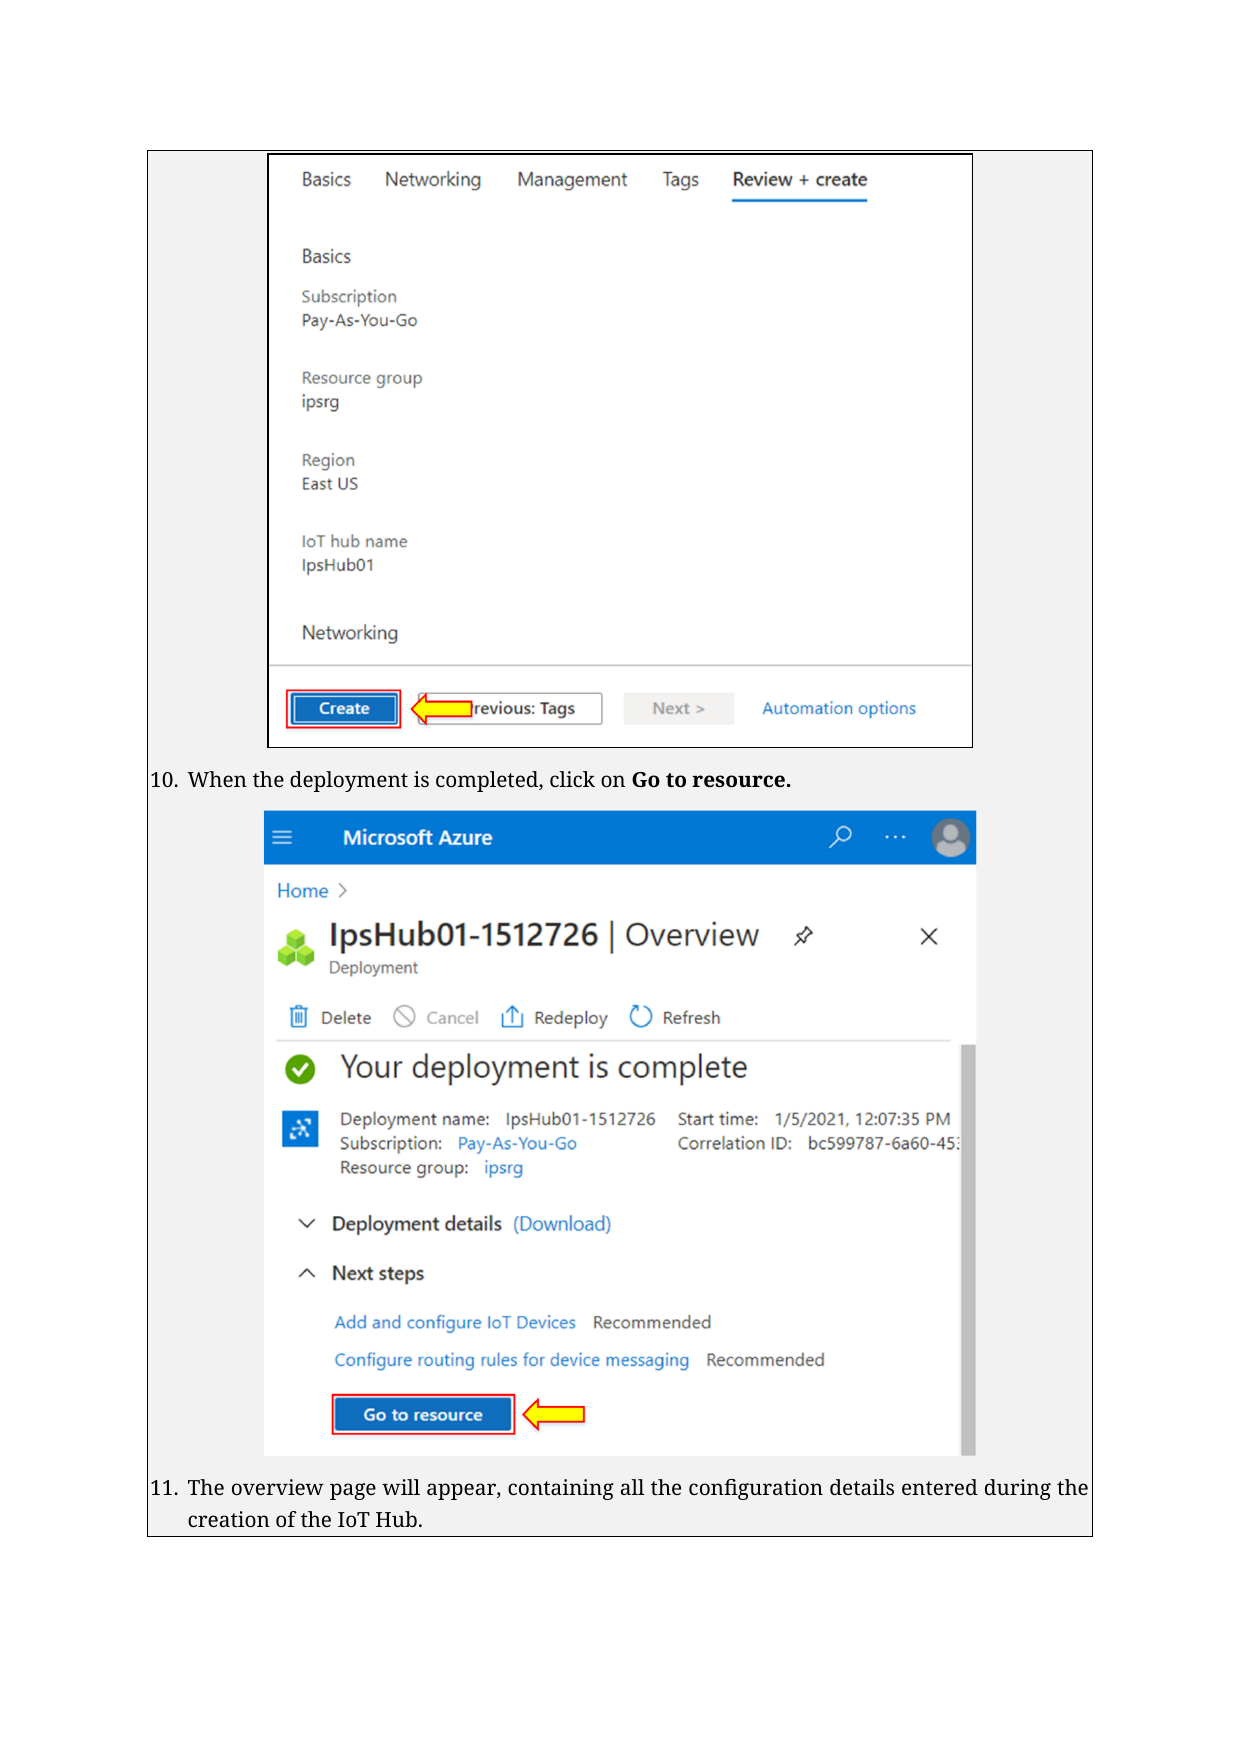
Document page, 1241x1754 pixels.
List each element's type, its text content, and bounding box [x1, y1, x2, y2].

picture [263, 810, 977, 1456]
picture [269, 155, 972, 747]
list When the deployment is completed, click on Go to resource. [148, 762, 1092, 793]
list The overview page will appear, containing all the configuration details entered during the creation of the IoT Hub. [148, 1469, 1092, 1536]
